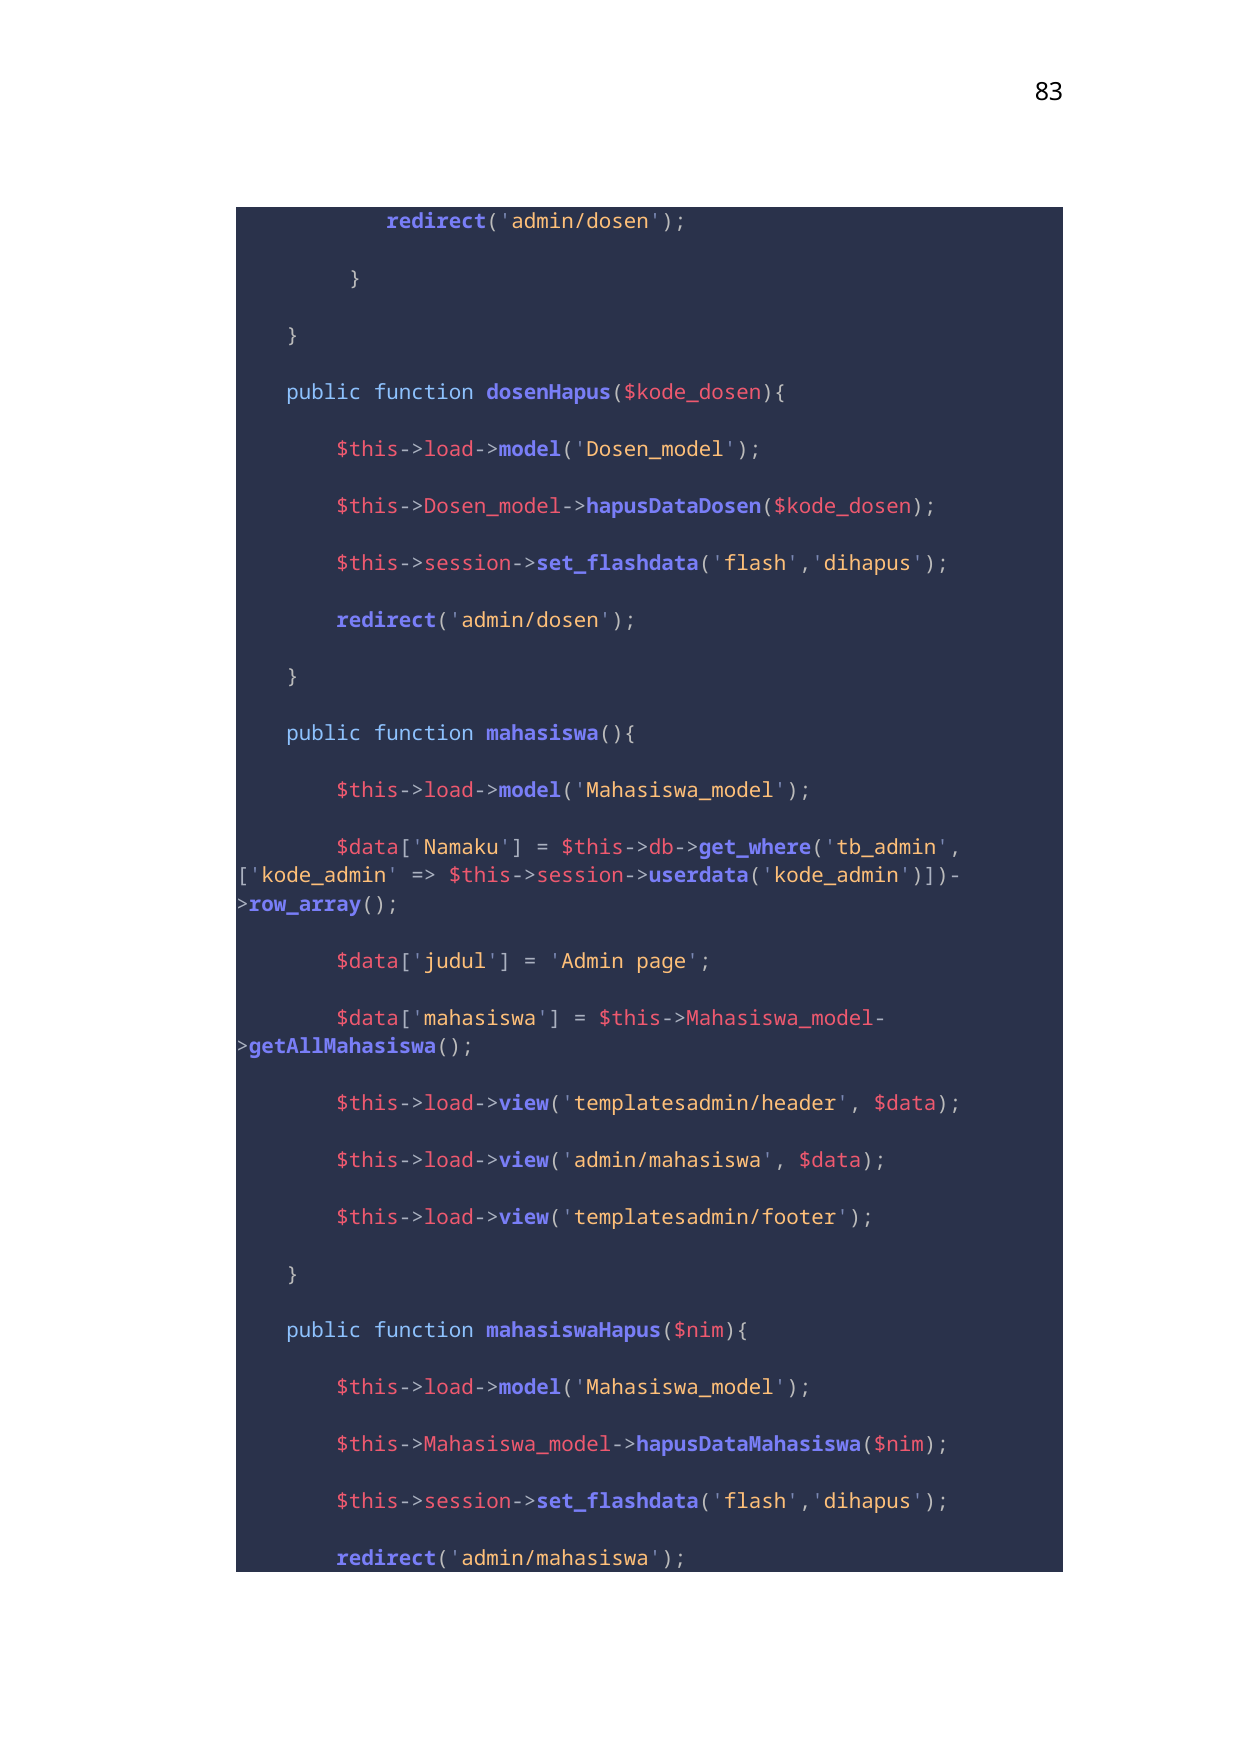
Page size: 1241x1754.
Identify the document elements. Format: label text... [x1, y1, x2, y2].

text $data['mahasiswa'] = $this->Mahasiswa_model->getAllMahasiswa(); [236, 1003, 1063, 1060]
text public function dosenHapus($kode_dosen){ [236, 377, 1063, 406]
text redirect('admin/dosen'); [236, 605, 1063, 633]
text } [236, 320, 1063, 349]
text } [236, 662, 1063, 690]
text $this->session->set_flashdata('flash','dihapus'); [236, 1486, 1063, 1515]
text $data['Namaku'] = $this->db->get_where('tb_admin', ['kode_admin' => $this->session->userdata('kode_admin')])->row_array(); [236, 832, 1063, 917]
text } [236, 1259, 1063, 1287]
text $this->session->set_flashdata('flash','dihapus'); [236, 548, 1063, 576]
text $this->Mahasiswa_model->hapusDataMahasiswa($nim); [236, 1429, 1063, 1458]
text public function mahasiswa(){ [236, 718, 1063, 747]
text } [236, 263, 1063, 292]
text $this->Dosen_model->hapusDataDosen($kode_dosen); [236, 491, 1063, 519]
text $this->load->model('Mahasiswa_model'); [236, 1372, 1063, 1401]
text $this->load->model('Mahasiswa_model'); [236, 775, 1063, 804]
text redirect('admin/mahasiswa'); [236, 1543, 1063, 1572]
text $this->load->view('admin/mahasiswa', $data); [236, 1145, 1063, 1173]
text public function mahasiswaHapus($nim){ [236, 1316, 1063, 1344]
text $data['judul'] = 'Admin page'; [236, 946, 1063, 974]
text redirect('admin/dosen'); [236, 207, 1063, 235]
text $this->load->model('Dosen_model'); [236, 434, 1063, 462]
text $this->load->view('templatesadmin/footer'); [236, 1202, 1063, 1230]
text $this->load->view('templatesadmin/header', $data); [236, 1088, 1063, 1117]
